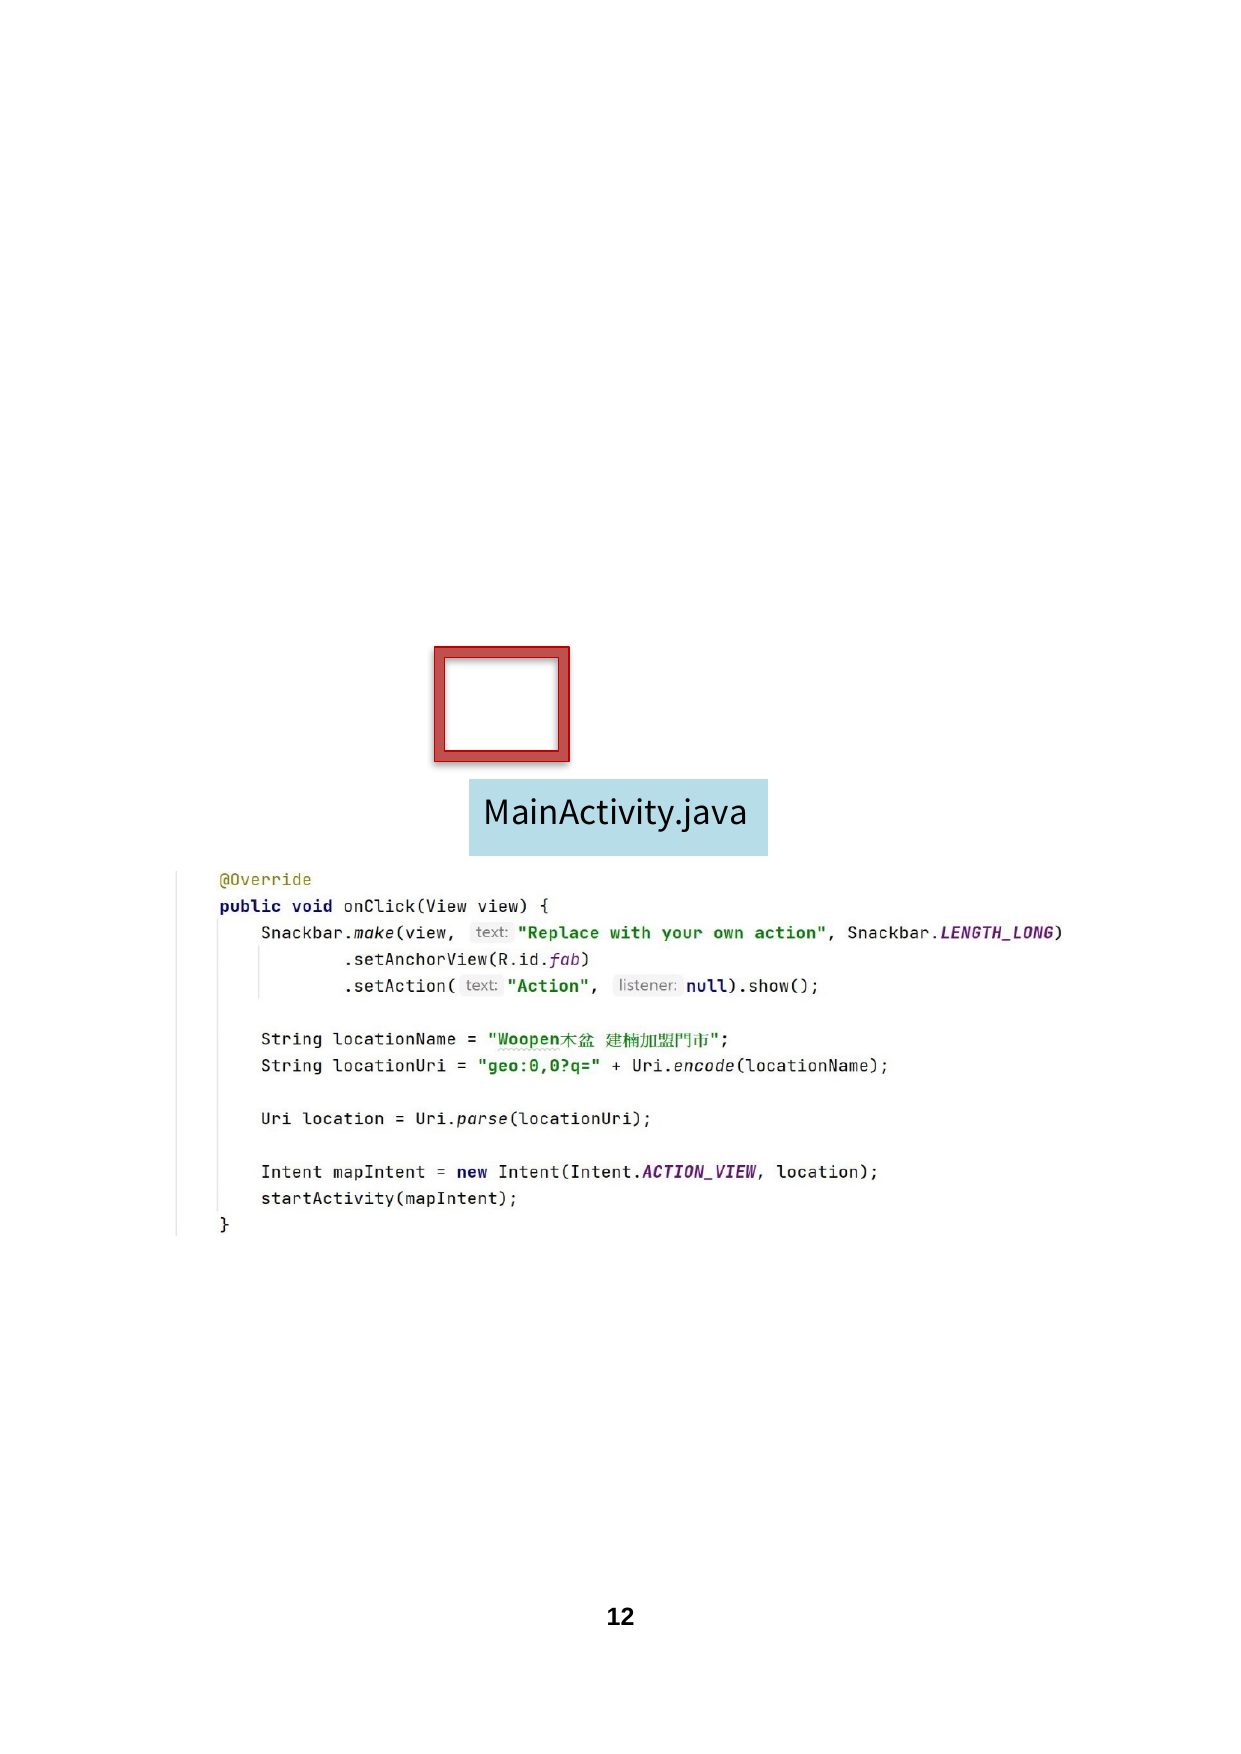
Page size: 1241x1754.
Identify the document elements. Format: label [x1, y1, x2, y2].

picture [174, 871, 1066, 1236]
